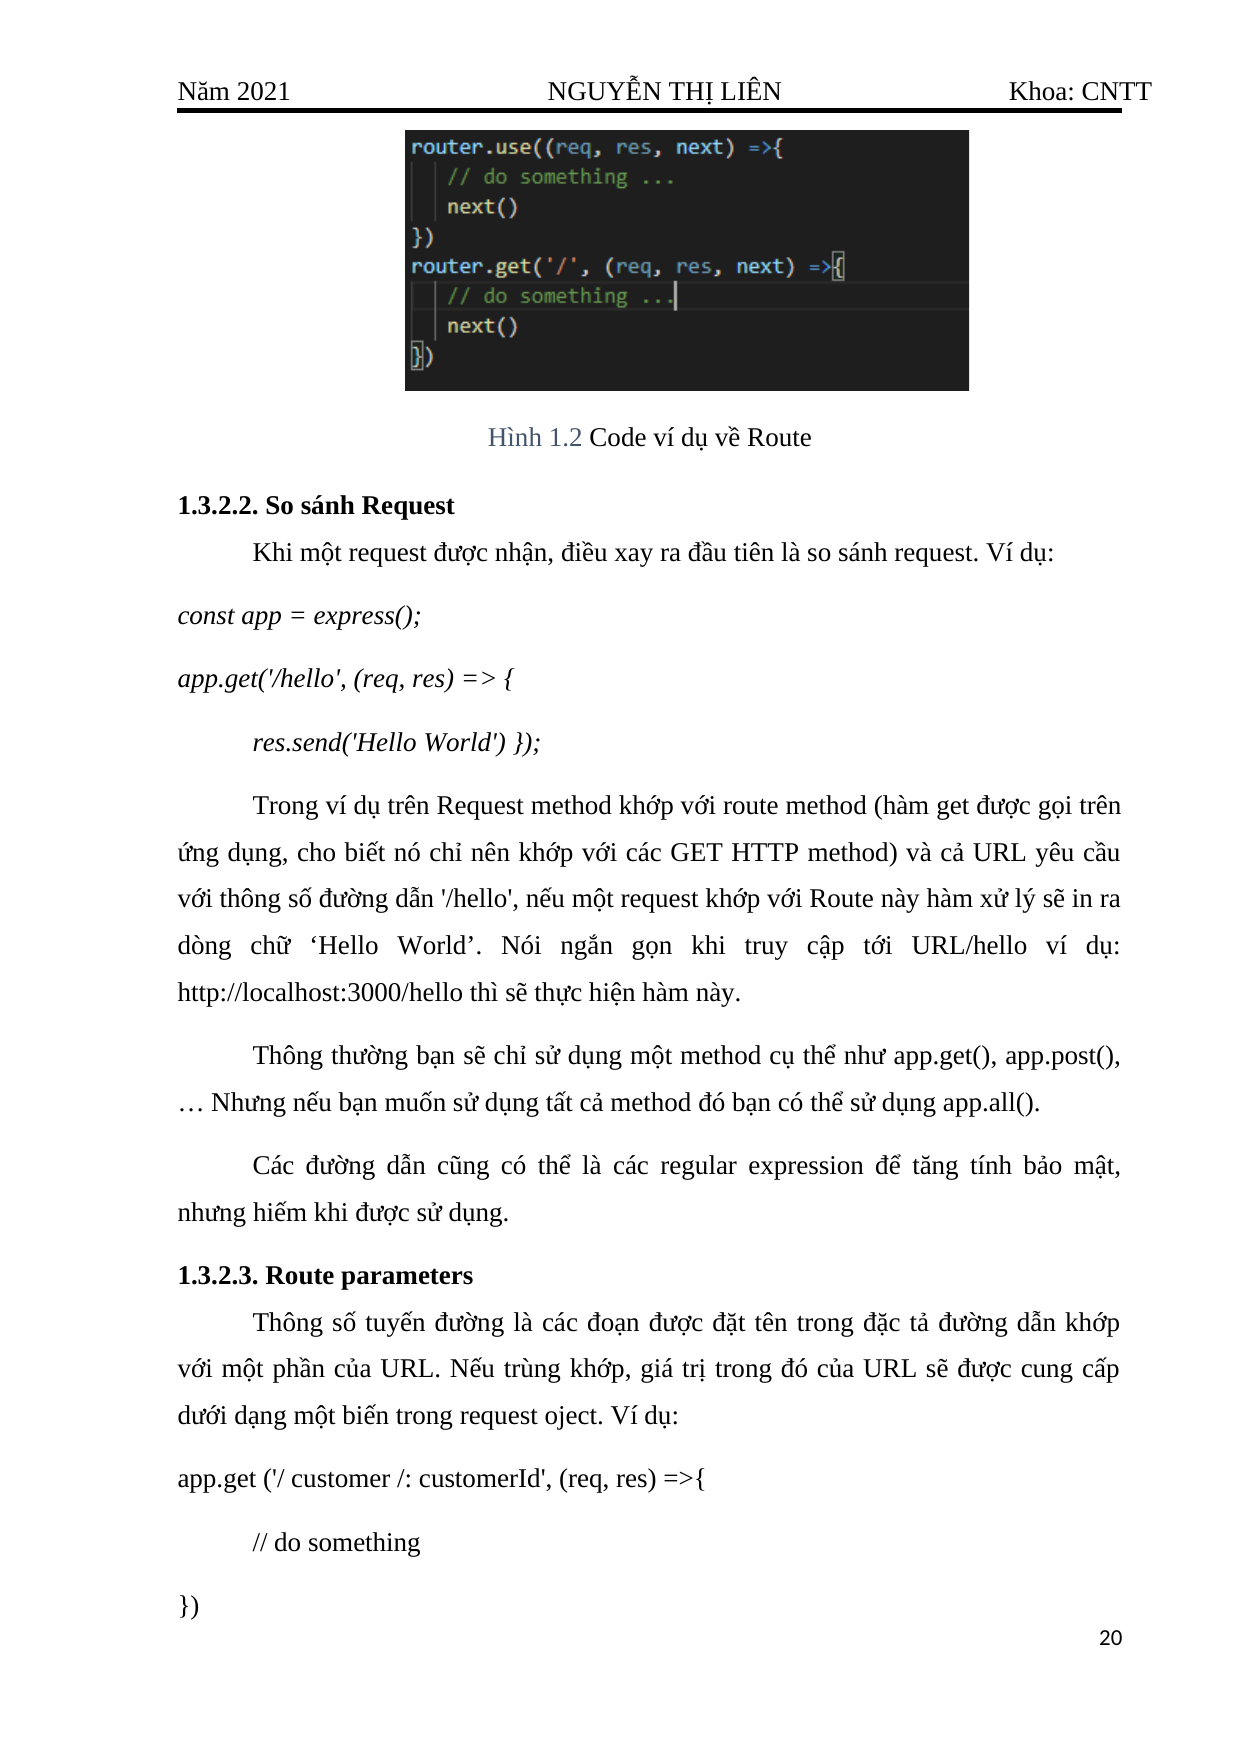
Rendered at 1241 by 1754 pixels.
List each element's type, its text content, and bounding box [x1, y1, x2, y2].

subtitle Route parameters [177, 1259, 1122, 1290]
text app.get ('/ customer /: customerId', (req, res) =>{ [177, 1462, 1122, 1493]
text Hình 1.2 Code ví dụ về Route [177, 421, 1122, 453]
text res.send('Hello World') }); [177, 726, 1122, 757]
text Trong ví dụ trên Request method khớp với route method (hàm get được gọi trên ứng dụng, cho biết nó chỉ nên khớp với các GET HTTP method) và cả URL yêu cầu với thông số đường dẫn '/hello', nếu một request khớp với Route này hàm xử lý sẽ in ra dòng chữ ‘Hello World’. Nói ngắn gọn khi truy cập tới URL/hello ví dụ: http://localhost:3000/hello thì sẽ thực hiện hàm này. [177, 789, 1122, 1007]
picture [405, 130, 970, 391]
text const app = express(); [177, 599, 1122, 630]
text // do something [177, 1526, 1122, 1557]
text Khi một request được nhận, điều xay ra đầu tiên là so sánh request. Ví dụ: [177, 536, 1122, 567]
text Thông số tuyến đường là các đoạn được đặt tên trong đặc tả đường dẫn khớp với một phần của URL. Nếu trùng khớp, giá trị trong đó của URL sẽ được cung cấp dưới dạng một biến trong request oject. Ví dụ: [177, 1306, 1122, 1430]
text Các đường dẫn cũng có thể là các regular expression để tăng tính bảo mật, nhưng hiếm khi được sử dụng. [177, 1149, 1122, 1227]
text app.get('/hello', (req, res) => { [177, 662, 1122, 693]
text Thông thường bạn sẽ chỉ sử dụng một method cụ thể như app.get(), app.post(),… Nhưng nếu bạn muốn sử dụng tất cả method đó bạn có thể sử dụng app.all(). [177, 1039, 1122, 1117]
text }) [177, 1589, 1122, 1620]
subtitle So sánh Request [177, 489, 1122, 520]
